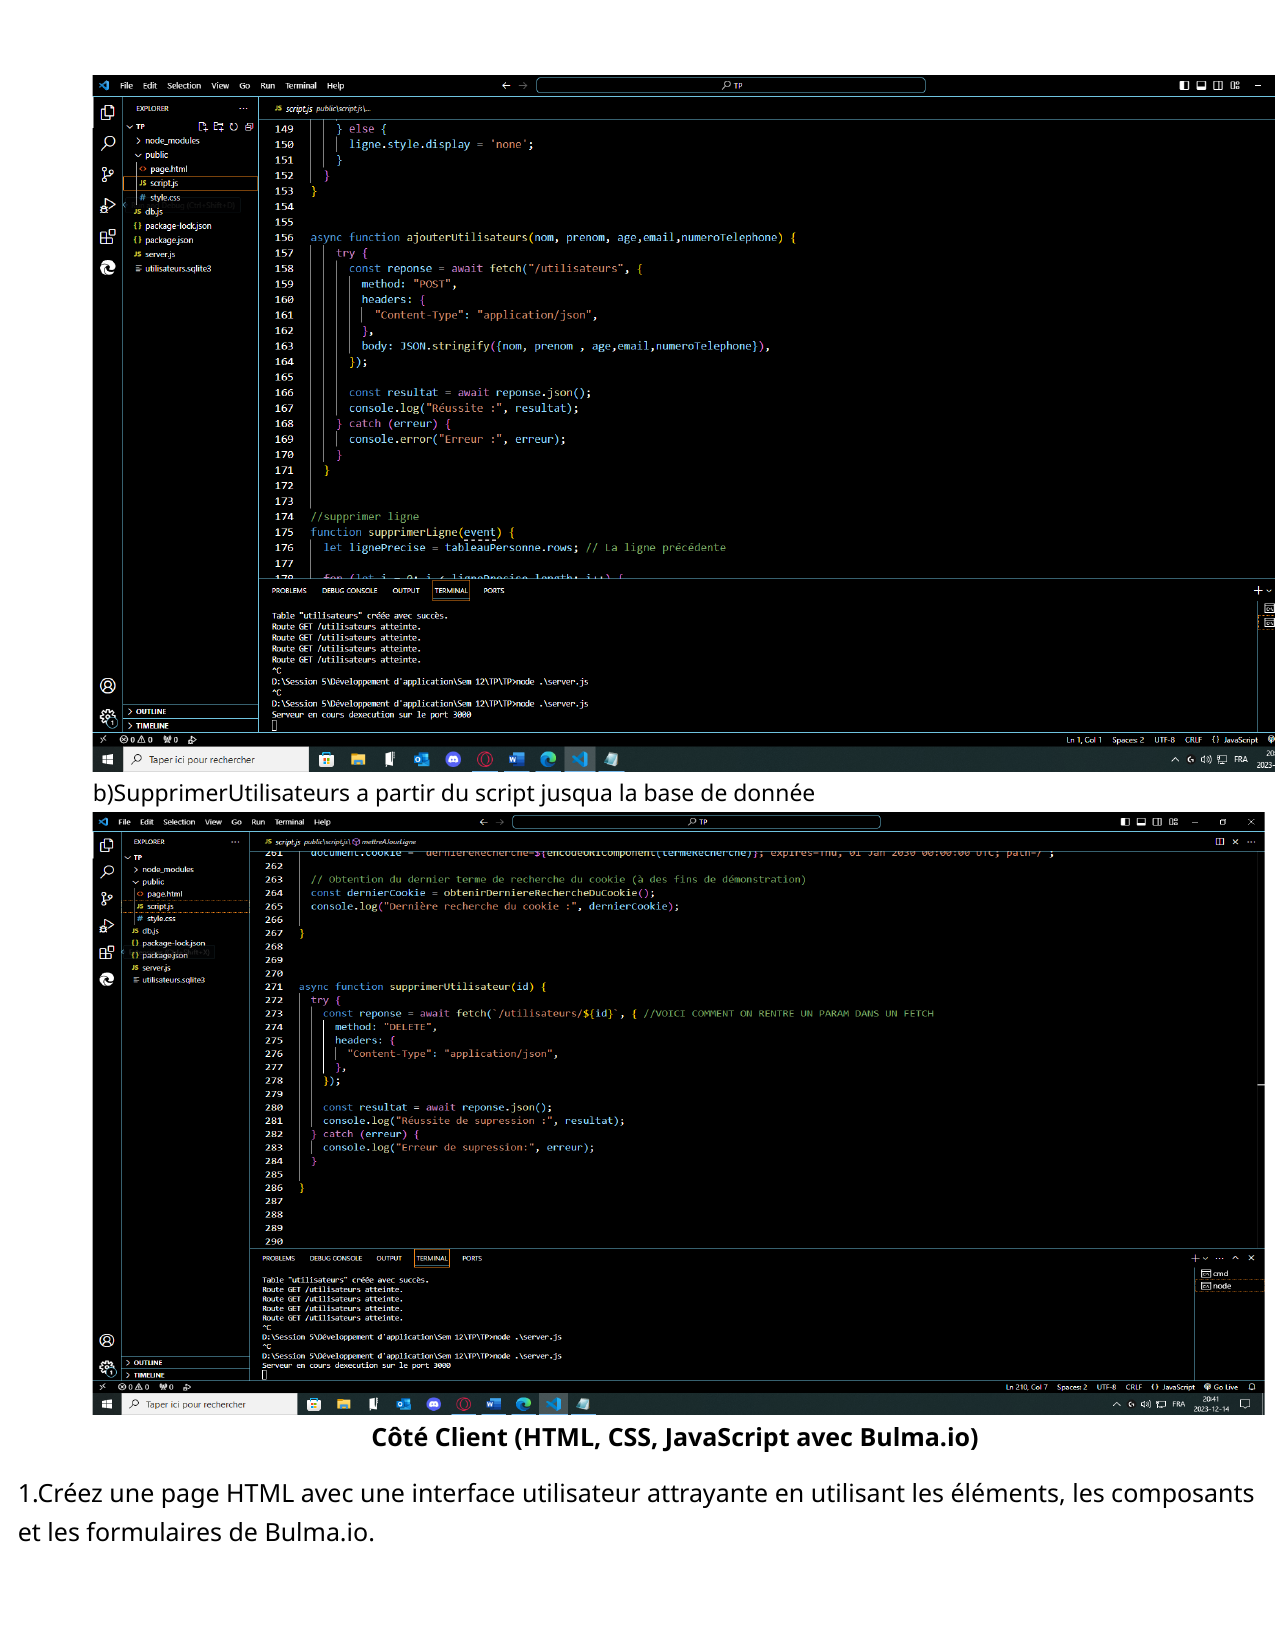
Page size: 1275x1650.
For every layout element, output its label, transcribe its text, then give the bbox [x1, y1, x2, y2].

picture [92, 75, 1275, 772]
list Côté Client (HTML, CSS, JavaScript avec Bulma.io) [93, 1419, 1257, 1454]
list b)SupprimerUtilisateurs a partir du script jusqua la base de donnée [93, 777, 1257, 808]
picture [92, 812, 1265, 1415]
text 1.Créez une page HTML avec une interface utilisateur attrayante en utilisant les éléments, les composants et les formulaires de Bulma.io. [18, 1475, 1257, 1549]
